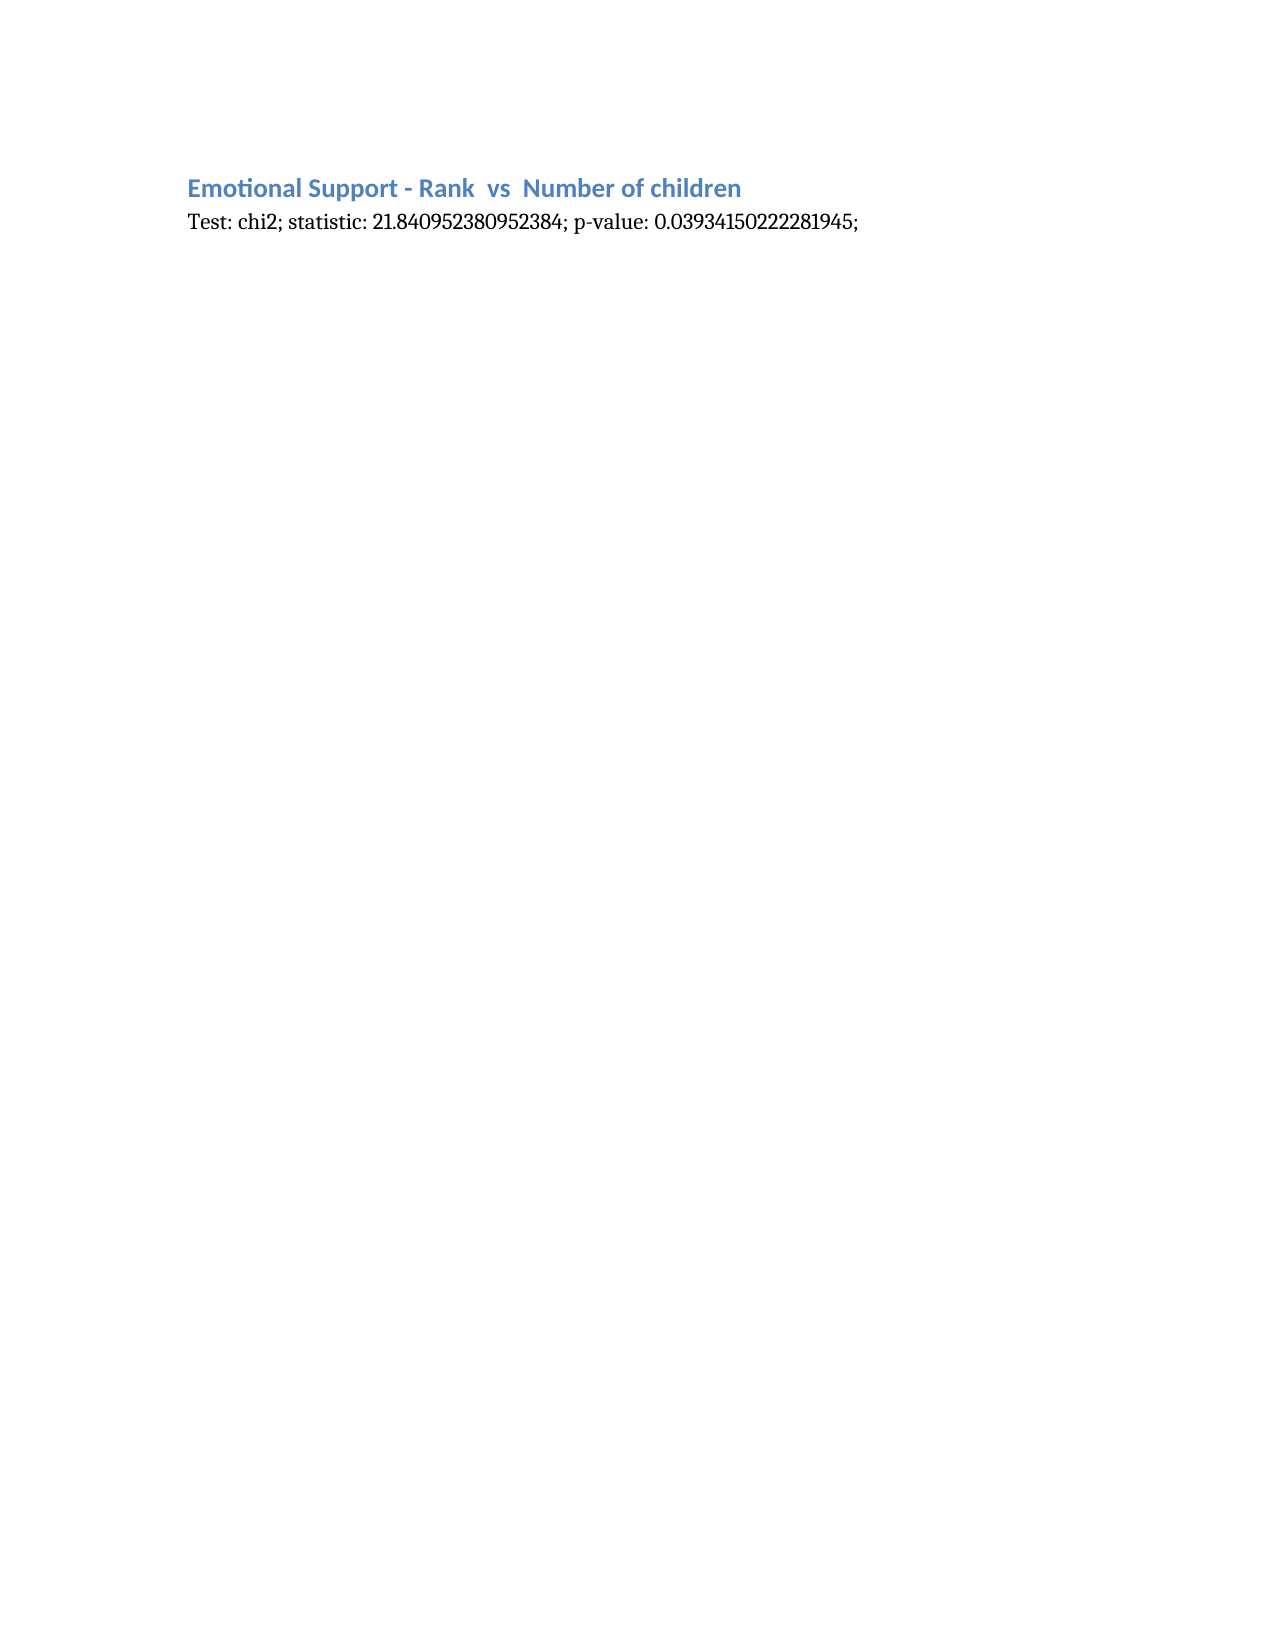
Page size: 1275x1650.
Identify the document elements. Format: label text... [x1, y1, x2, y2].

subtitle Emotional Support - Rank vs Number of children [187, 171, 1087, 204]
text Test: chi2; statistic: 21.840952380952384; p-value: 0.03934150222281945; [187, 209, 1087, 235]
